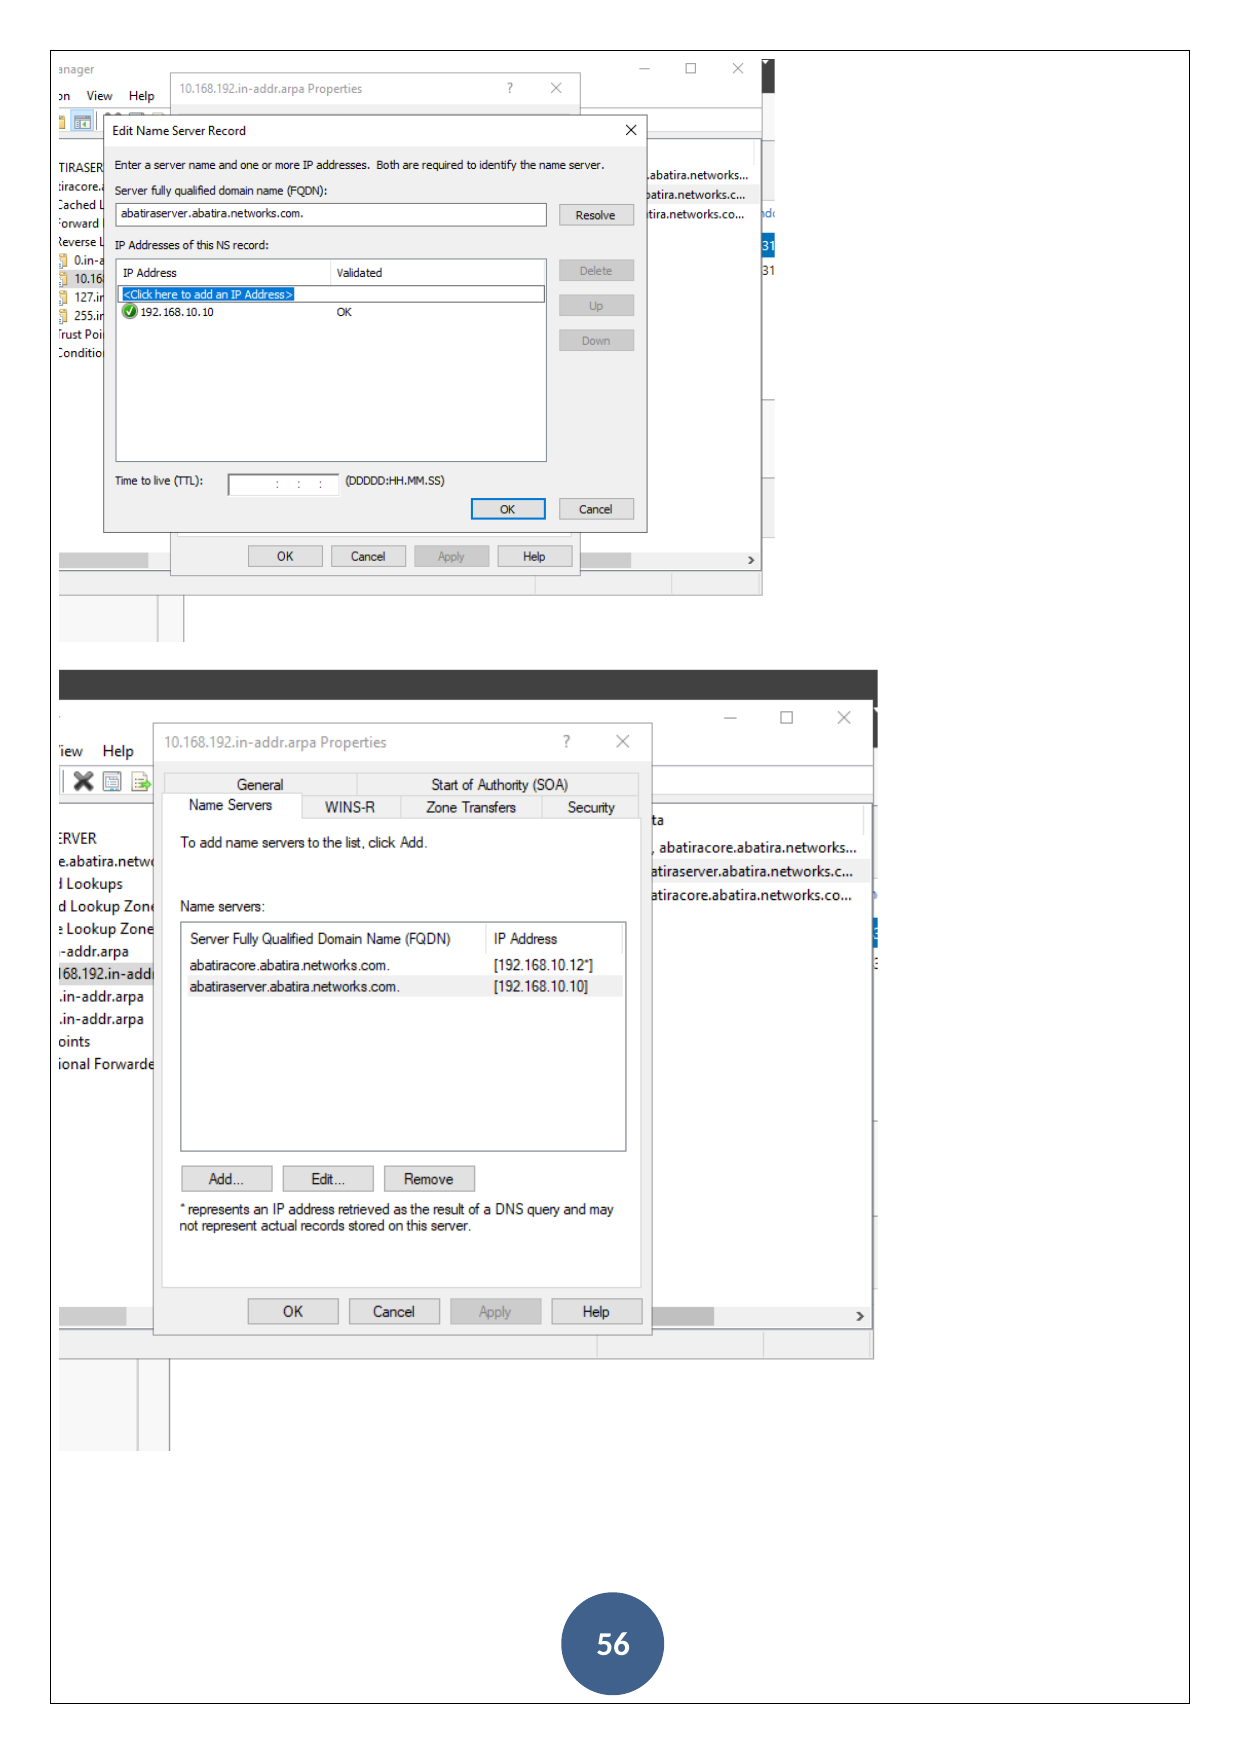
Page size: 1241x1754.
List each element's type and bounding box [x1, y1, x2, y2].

picture [59, 660, 878, 1451]
picture [59, 59, 775, 642]
